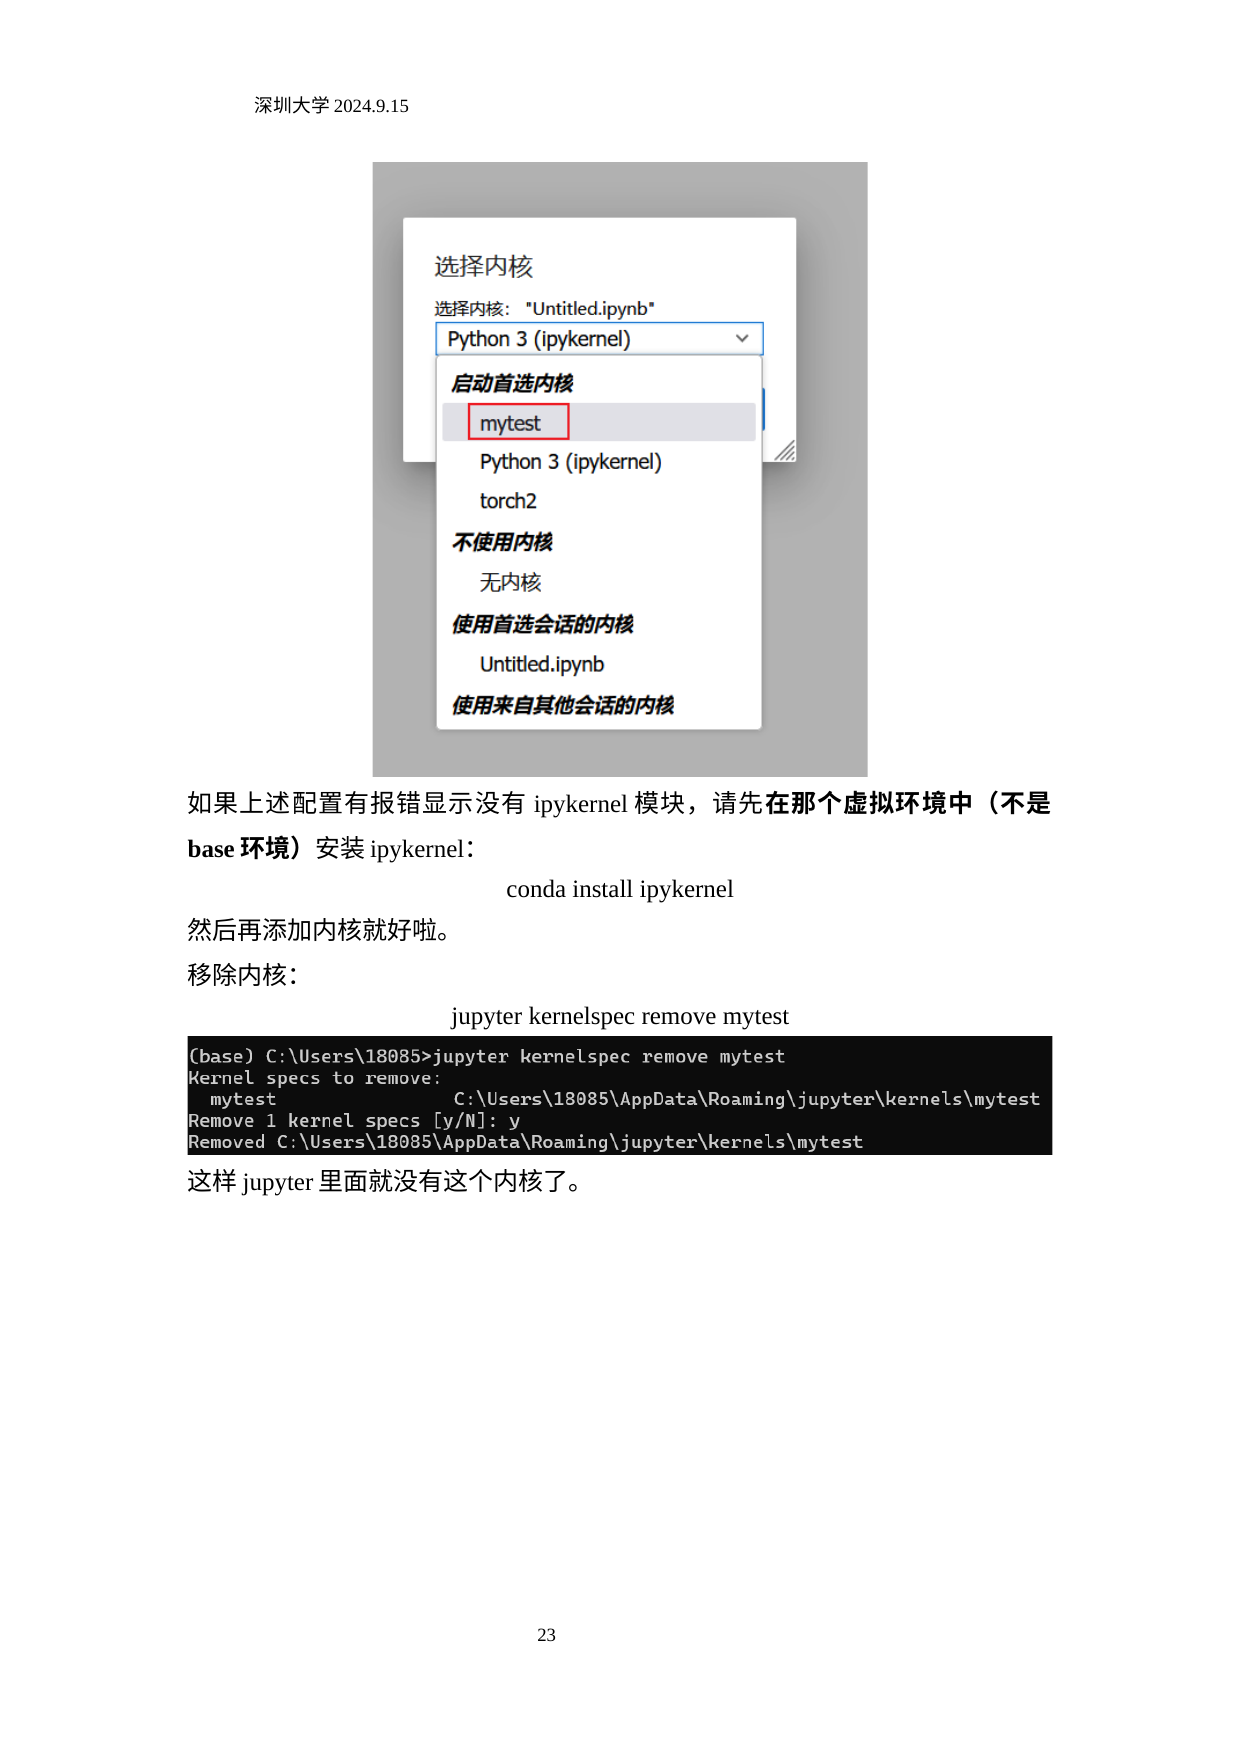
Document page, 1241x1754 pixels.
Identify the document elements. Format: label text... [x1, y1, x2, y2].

picture [372, 162, 868, 777]
text 移除内核： [187, 956, 1053, 992]
text 然后再添加内核就好啦。 [187, 910, 1053, 946]
text jupyter kernelspec remove mytest [187, 1001, 1053, 1029]
text 这样jupyter里面就没有这个内核了。 [187, 1162, 1053, 1198]
picture [187, 1036, 1053, 1155]
text conda install ipykernel [187, 874, 1053, 903]
text 如果上述配置有报错显示没有ipykernel模块，请先在那个虚拟环境中（不是base环境）安装ipykernel： [187, 784, 1053, 865]
